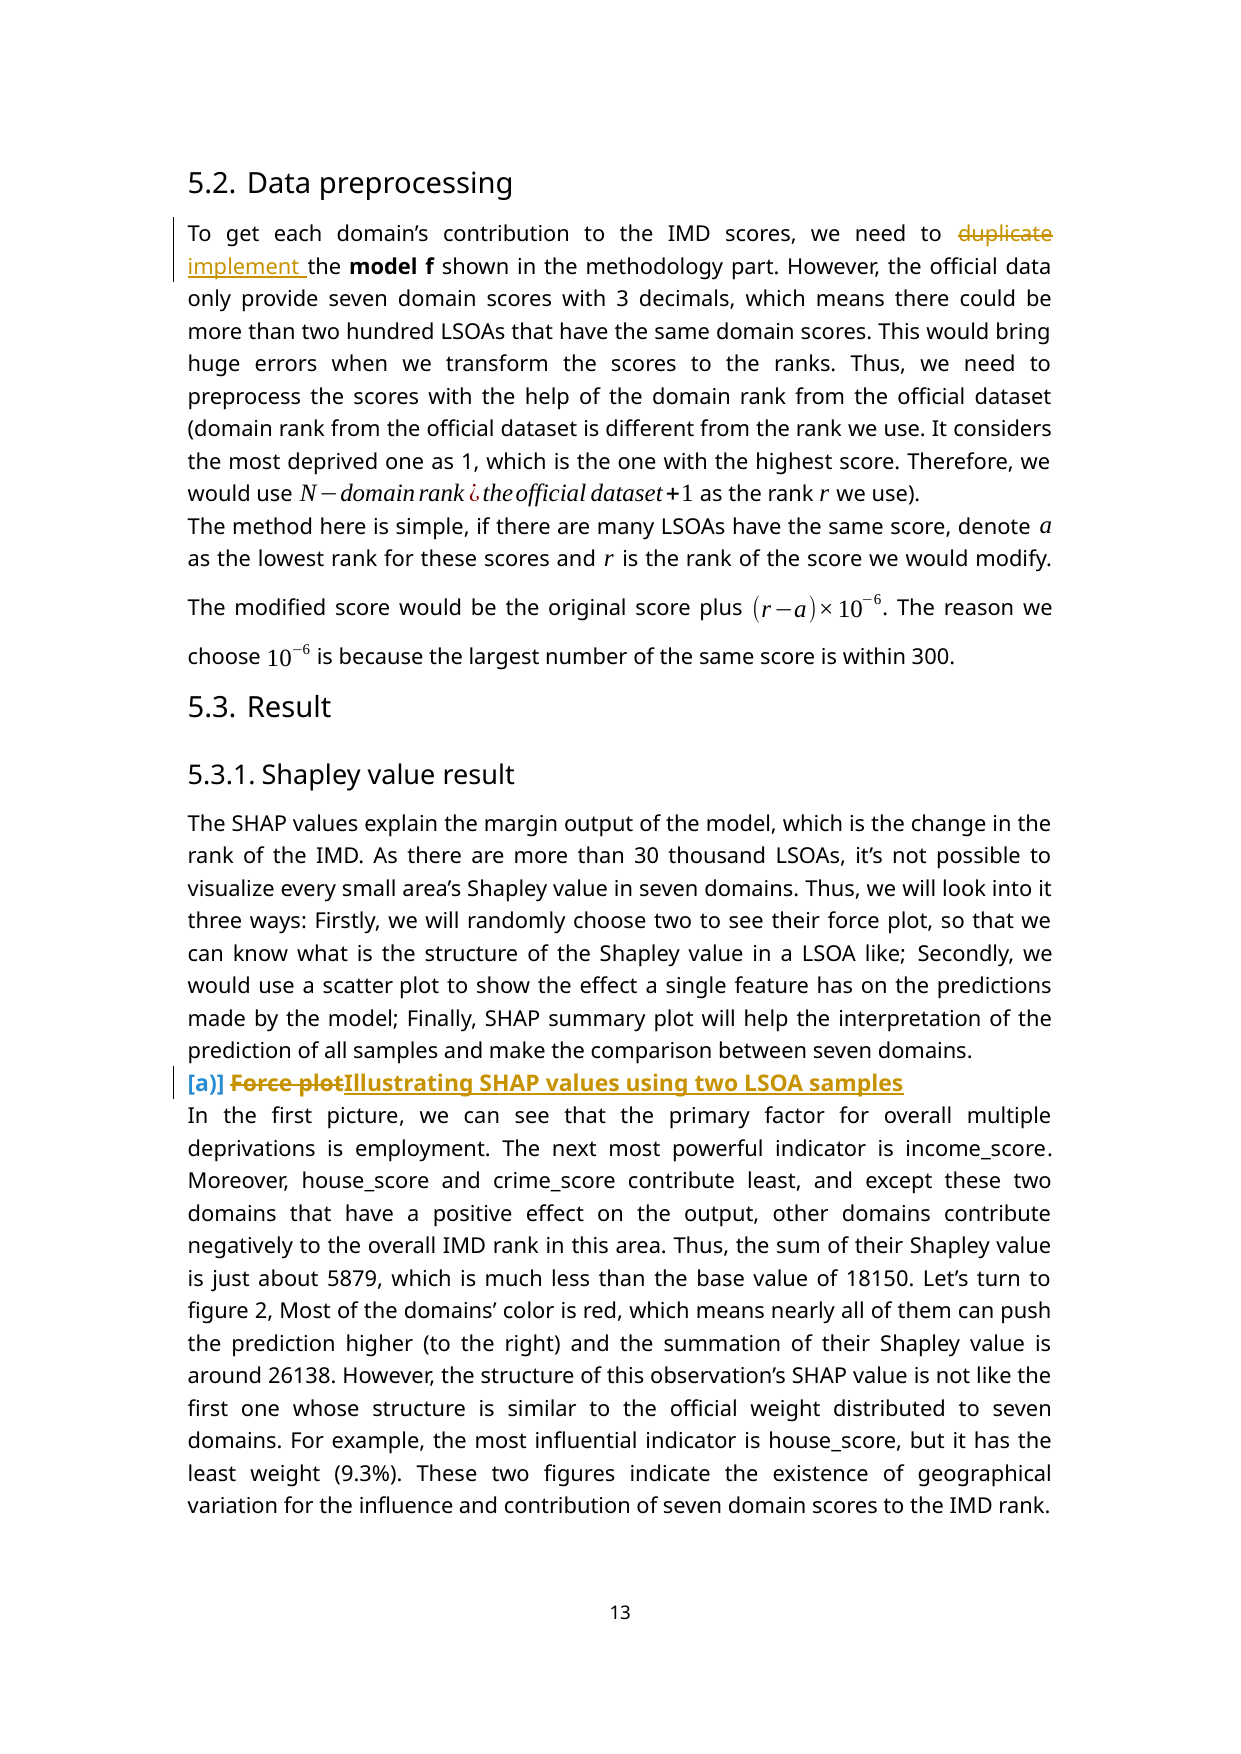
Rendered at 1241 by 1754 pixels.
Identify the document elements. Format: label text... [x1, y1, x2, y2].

text The SHAP values explain the margin output of the model, which is the change in the rank of the IMD. As there are more than 30 thousand LSOAs, it’s not possible to visualize every small area’s Shapley value in seven domains. Thus, we will look into it three ways: Firstly, we will randomly choose two to see their force plot, so that we can know what is the structure of the Shapley value in a LSOA like; Secondly, we would use a scatter plot to show the effect a single feature has on the predictions made by the model; Finally, SHAP summary plot will help the interpretation of the prediction of all samples and make the comparison between seven domains. [187, 806, 1053, 1066]
subtitle Data preprocessing [187, 150, 1053, 215]
text In the first picture, we can see that the primary factor for overall multiple deprivations is employment. The next most powerful indicator is income_score. Moreover, house_score and crime_score contribute least, and except these two domains that have a positive effect on the output, other domains contribute negatively to the overall IMD rank in this area. Thus, the sum of their Shapley value is just about 5879, which is much less than the base value of 18150. Let’s turn to figure 2, Most of the domains’ color is red, which means nearly all of them can push the prediction higher (to the right) and the summation of their Shapley value is around 26138. However, the structure of this observation’s SHAP value is not like the first one whose structure is similar to the official weight distributed to seven domains. For example, the most influential indicator is house_score, but it has the least weight (9.3%). These two figures indicate the existence of geographical variation for the influence and contribution of seven domain scores to the IMD rank. [187, 1099, 1053, 1521]
text To get each domain’s contribution to the IMD scores, we need to the model f shown in the methodology part. However, the official data only provide seven domain scores with 3 decimals, which means there could be more than two hundred LSOAs that have the same domain scores. This would bring huge errors when we transform the scores to the ranks. Thus, we need to preprocess the scores with the help of the domain rank from the official dataset (domain rank from the official dataset is different from the rank we use. It considers the most deprived one as 1, which is the one with the highest score. Therefore, we would use as the rank we use). [187, 217, 1053, 509]
text The method here is simple, if there are many LSOAs have the same score, denote as the lowest rank for these scores and is the rank of the score we would modify. The modified score would be the original score plus . The reason we choose is because the largest number of the same score is within 300. [187, 509, 1053, 672]
subtitle Shapley value result [187, 741, 1053, 806]
subtitle Result [187, 674, 1053, 739]
